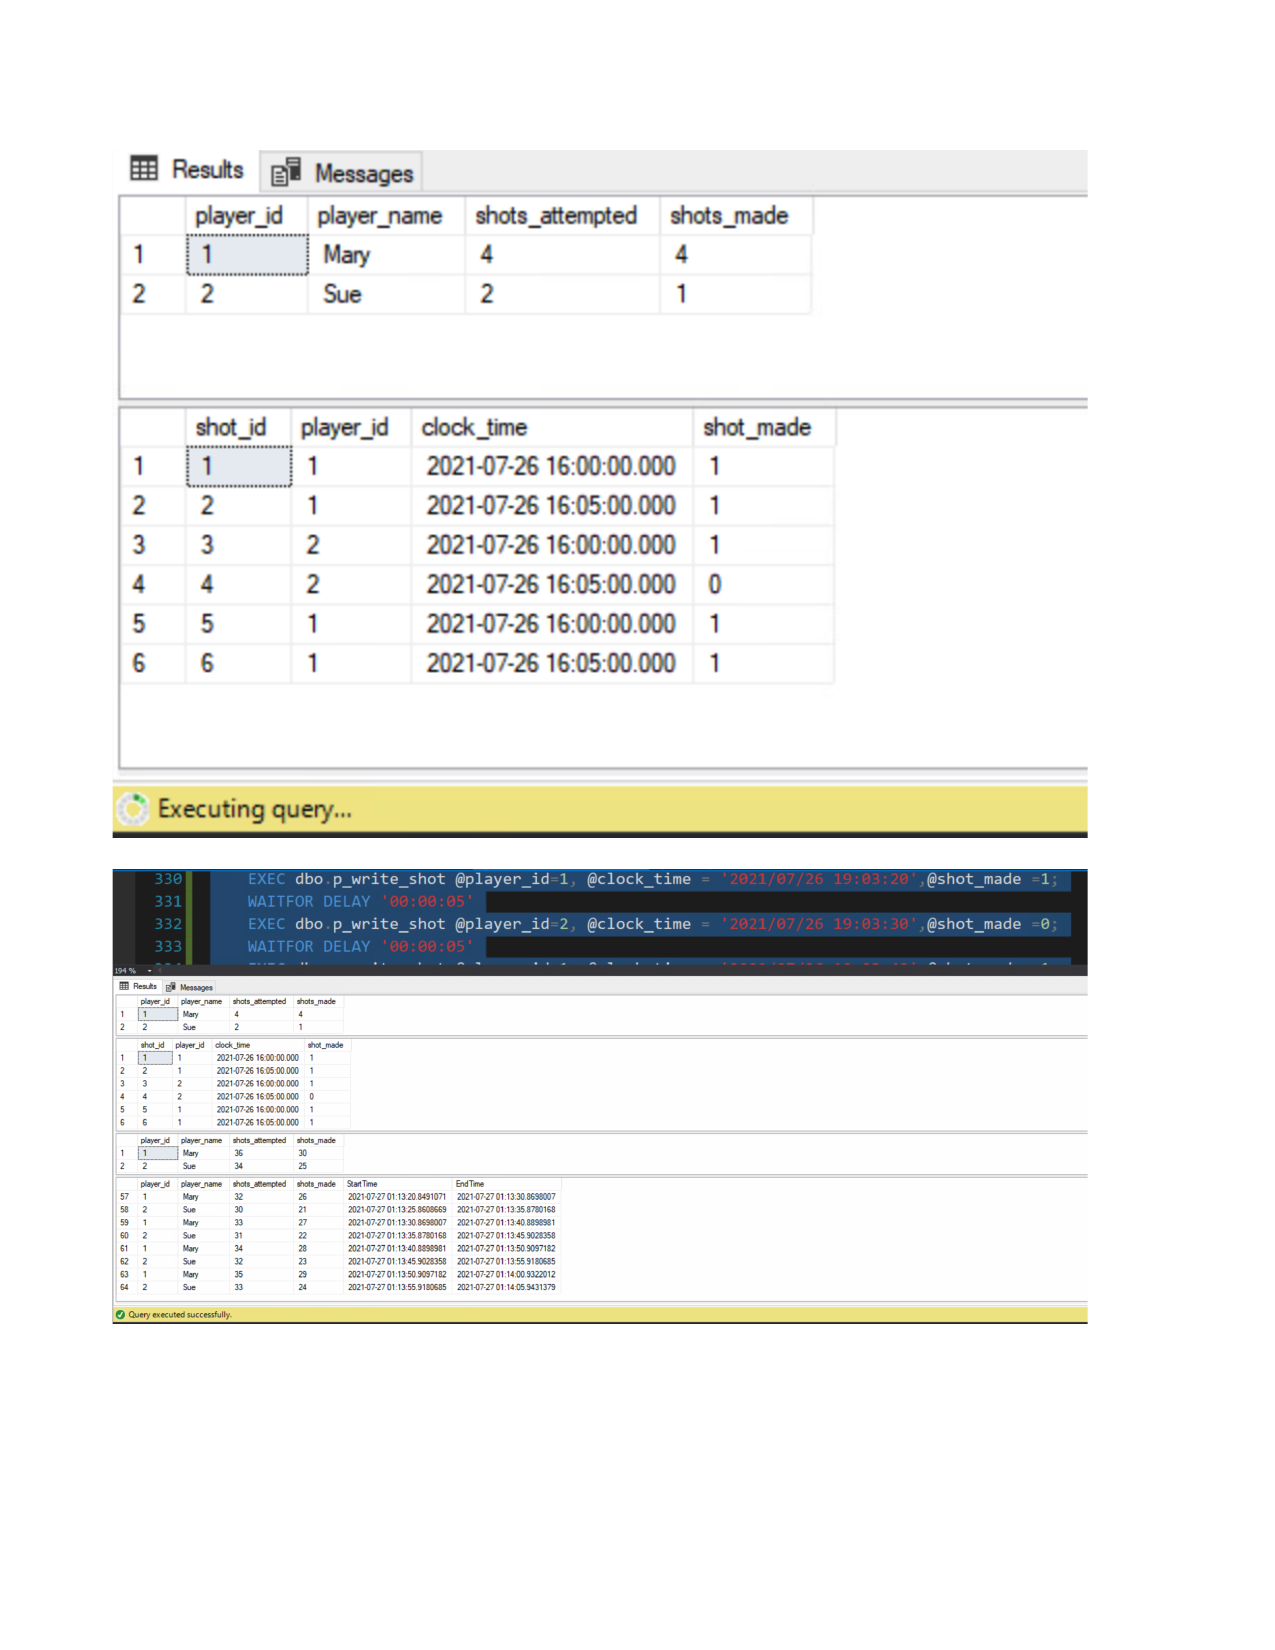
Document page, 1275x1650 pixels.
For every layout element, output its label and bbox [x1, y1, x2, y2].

picture [112, 869, 1088, 1324]
picture [112, 150, 1088, 838]
